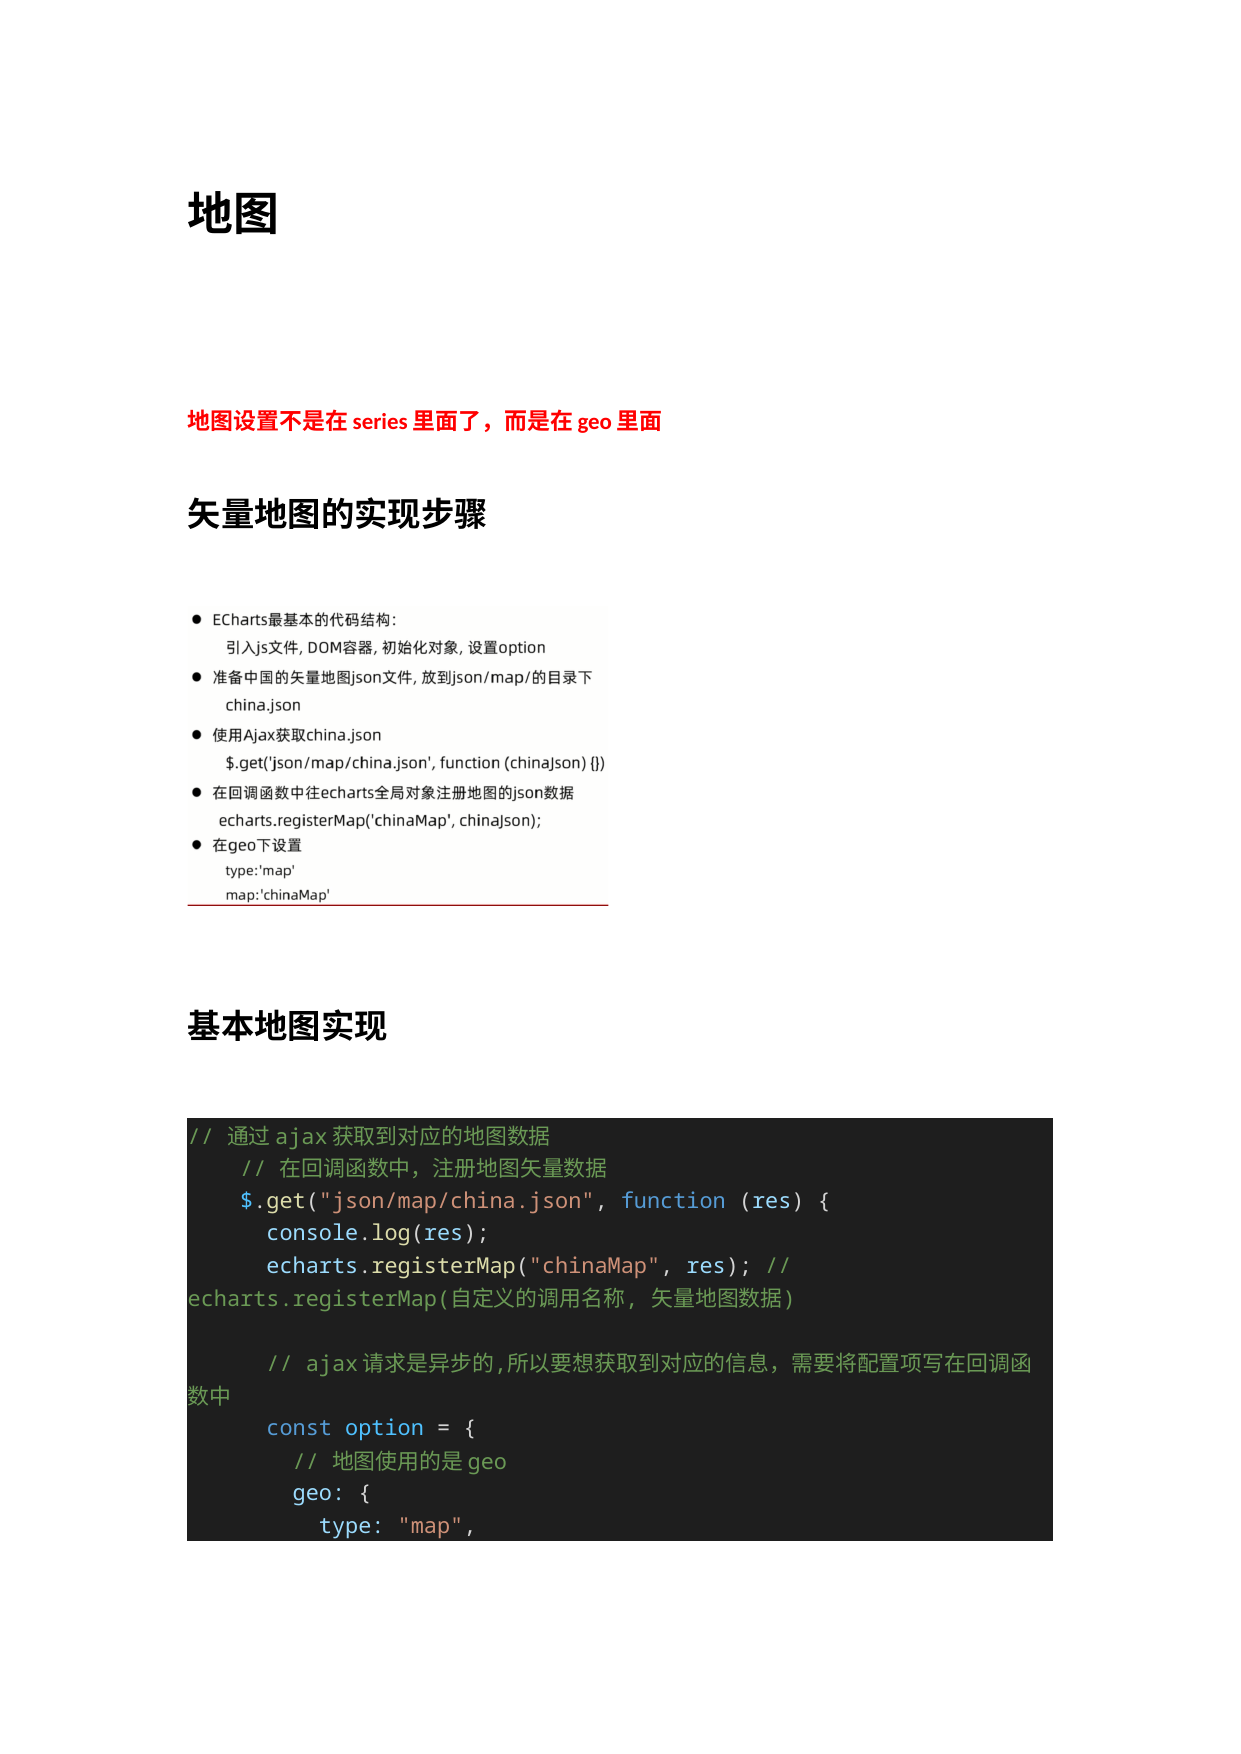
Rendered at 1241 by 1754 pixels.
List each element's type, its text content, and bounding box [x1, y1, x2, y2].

text // 在回调函数中，注册地图矢量数据 [187, 1151, 1053, 1183]
subtitle 矢量地图的实现步骤 [187, 479, 1053, 544]
text // ajax请求是异步的,所以要想获取到对应的信息，需要将配置项写在回调函数中 [187, 1346, 1053, 1411]
text echarts.registerMap("chinaMap", res); // echarts.registerMap(自定义的调用名称, 矢量地图数据) [187, 1248, 1053, 1313]
text console.log(res); [187, 1216, 1053, 1248]
text // 地图使用的是geo [187, 1443, 1053, 1476]
text type: "map", [187, 1508, 1053, 1541]
text $.get("json/map/china.json", function (res) { [187, 1183, 1053, 1216]
subtitle 基本地图实现 [187, 991, 1053, 1056]
text // 通过ajax获取到对应的地图数据 [187, 1118, 1053, 1151]
text geo: { [187, 1476, 1053, 1508]
text const option = { [187, 1411, 1053, 1443]
text 地图设置不是在series里面了，而是在geo里面 [187, 387, 1053, 452]
picture [187, 606, 609, 906]
subtitle 地图 [187, 162, 1053, 259]
